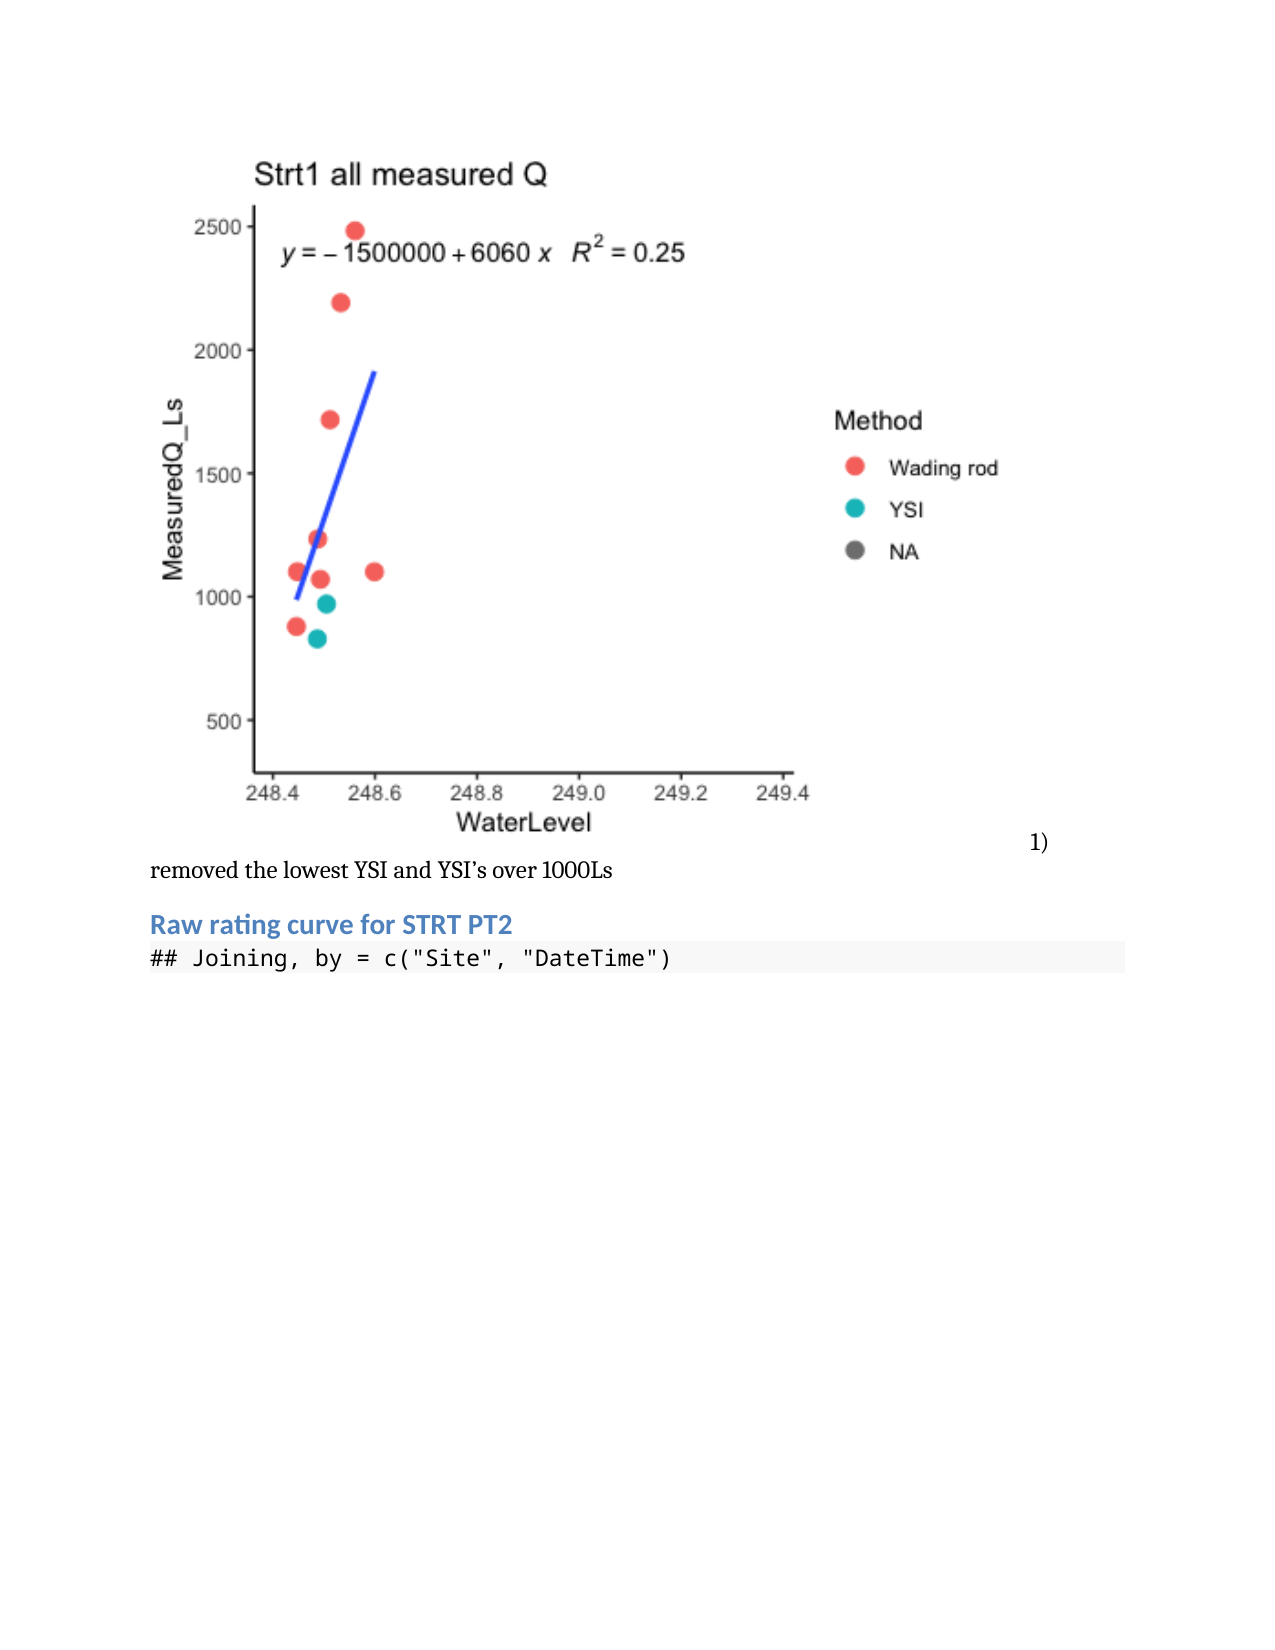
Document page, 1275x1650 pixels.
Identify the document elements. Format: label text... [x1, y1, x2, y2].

picture [150, 150, 1025, 850]
subtitle Raw rating curve for STRT PT2 [150, 906, 1125, 941]
text ## Joining, by = c("Site", "DateTime") [150, 941, 1125, 973]
